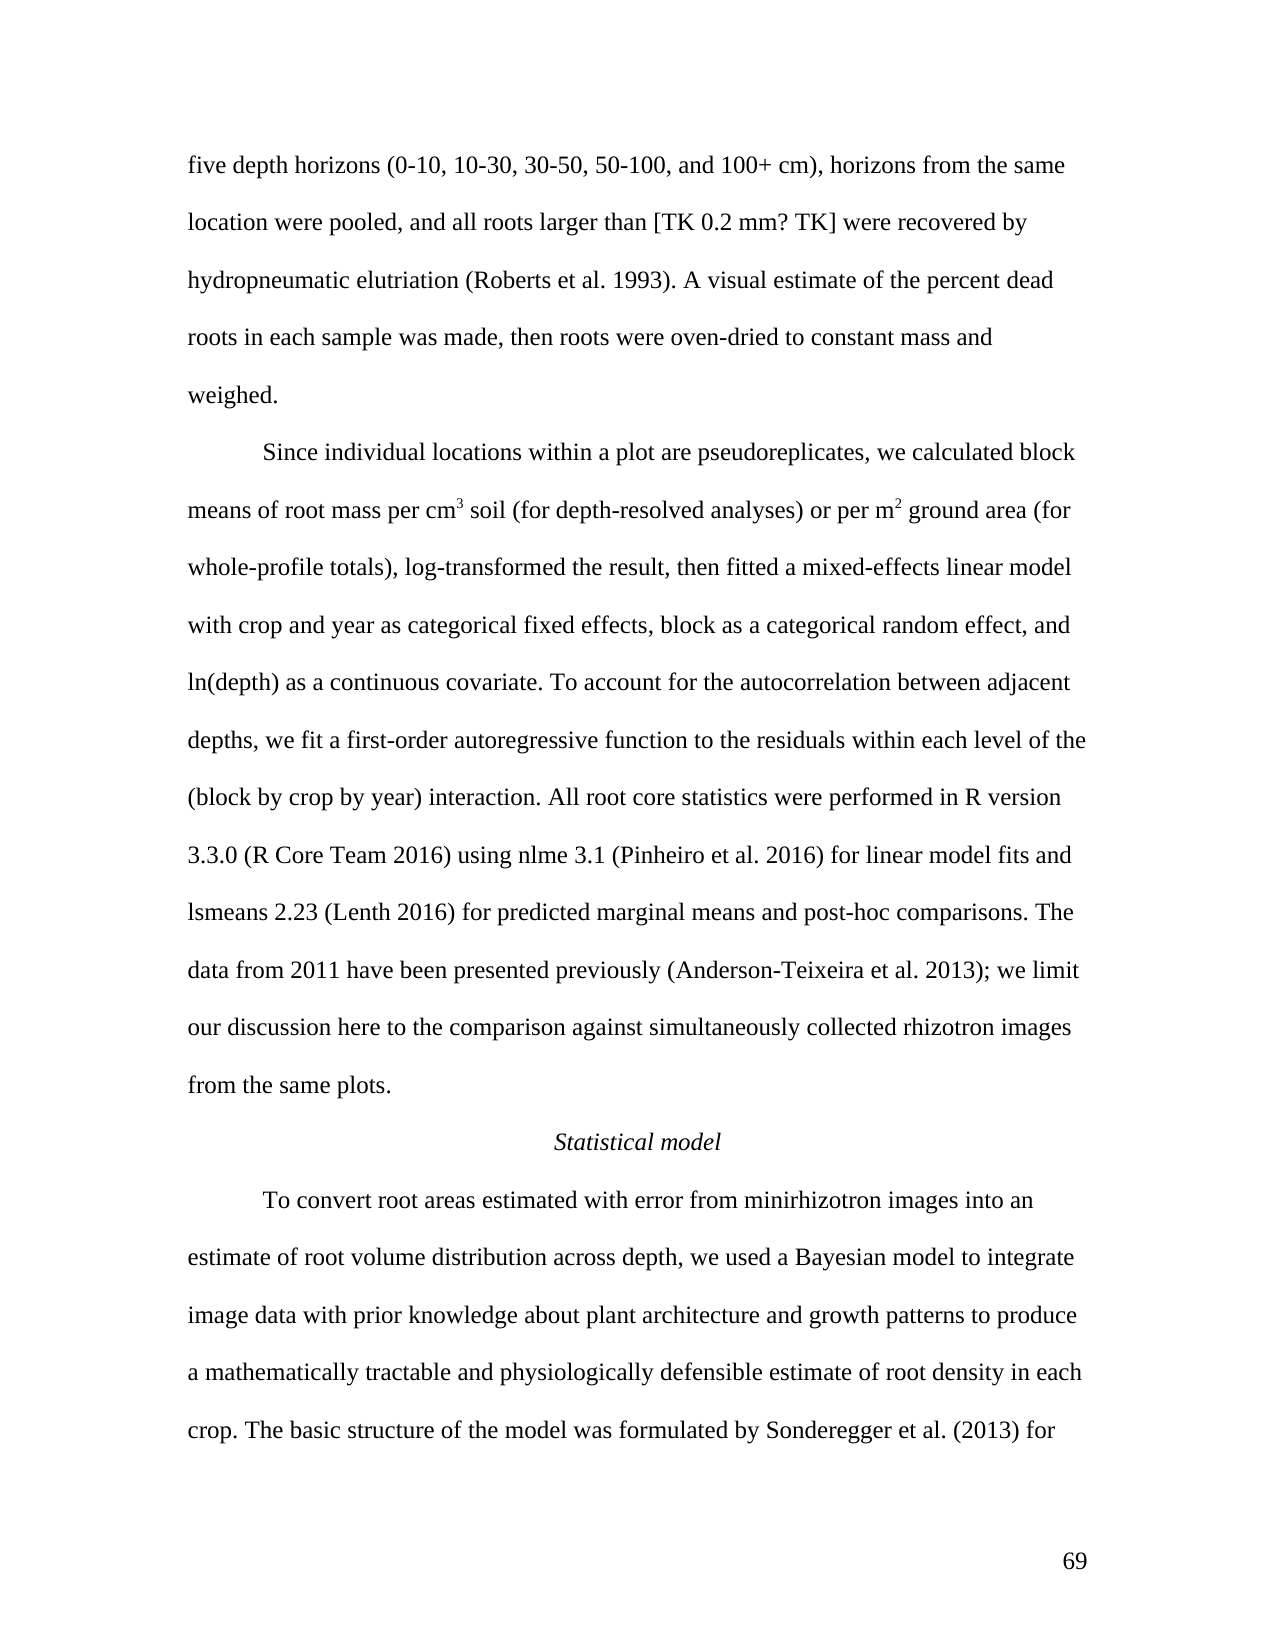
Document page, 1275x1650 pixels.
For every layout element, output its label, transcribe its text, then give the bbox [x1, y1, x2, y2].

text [187, 150, 1087, 409]
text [187, 1185, 1087, 1444]
subtitle Statistical model [187, 1127, 1087, 1156]
text Since individual locations within a plot are pseudoreplicates, we calculated block means of root mass per cm3 soil (for depth-resolved analyses) or per m2 ground area (for whole-profile totals), log-transformed the result, then fitted a mixed-effects linear model with crop and year as categorical fixed effects, block as a categorical random effect, and ln(depth) as a continuous covariate. To account for the autocorrelation between adjacent depths, we fit a first-order autoregressive function to the residuals within each level of the (block by crop by year) interaction. All root core statistics were performed in R version 3.3.0 (R Core Team 2016) using nlme 3.1 (Pinheiro et al. 2016) for linear model fits and lsmeans 2.23 (Lenth 2016) for predicted marginal means and post-hoc comparisons. The data from 2011 have been presented previously (Anderson-Teixeira et al. 2013); we limit our discussion here to the comparison against simultaneously collected rhizotron images from the same plots. [187, 437, 1087, 1099]
